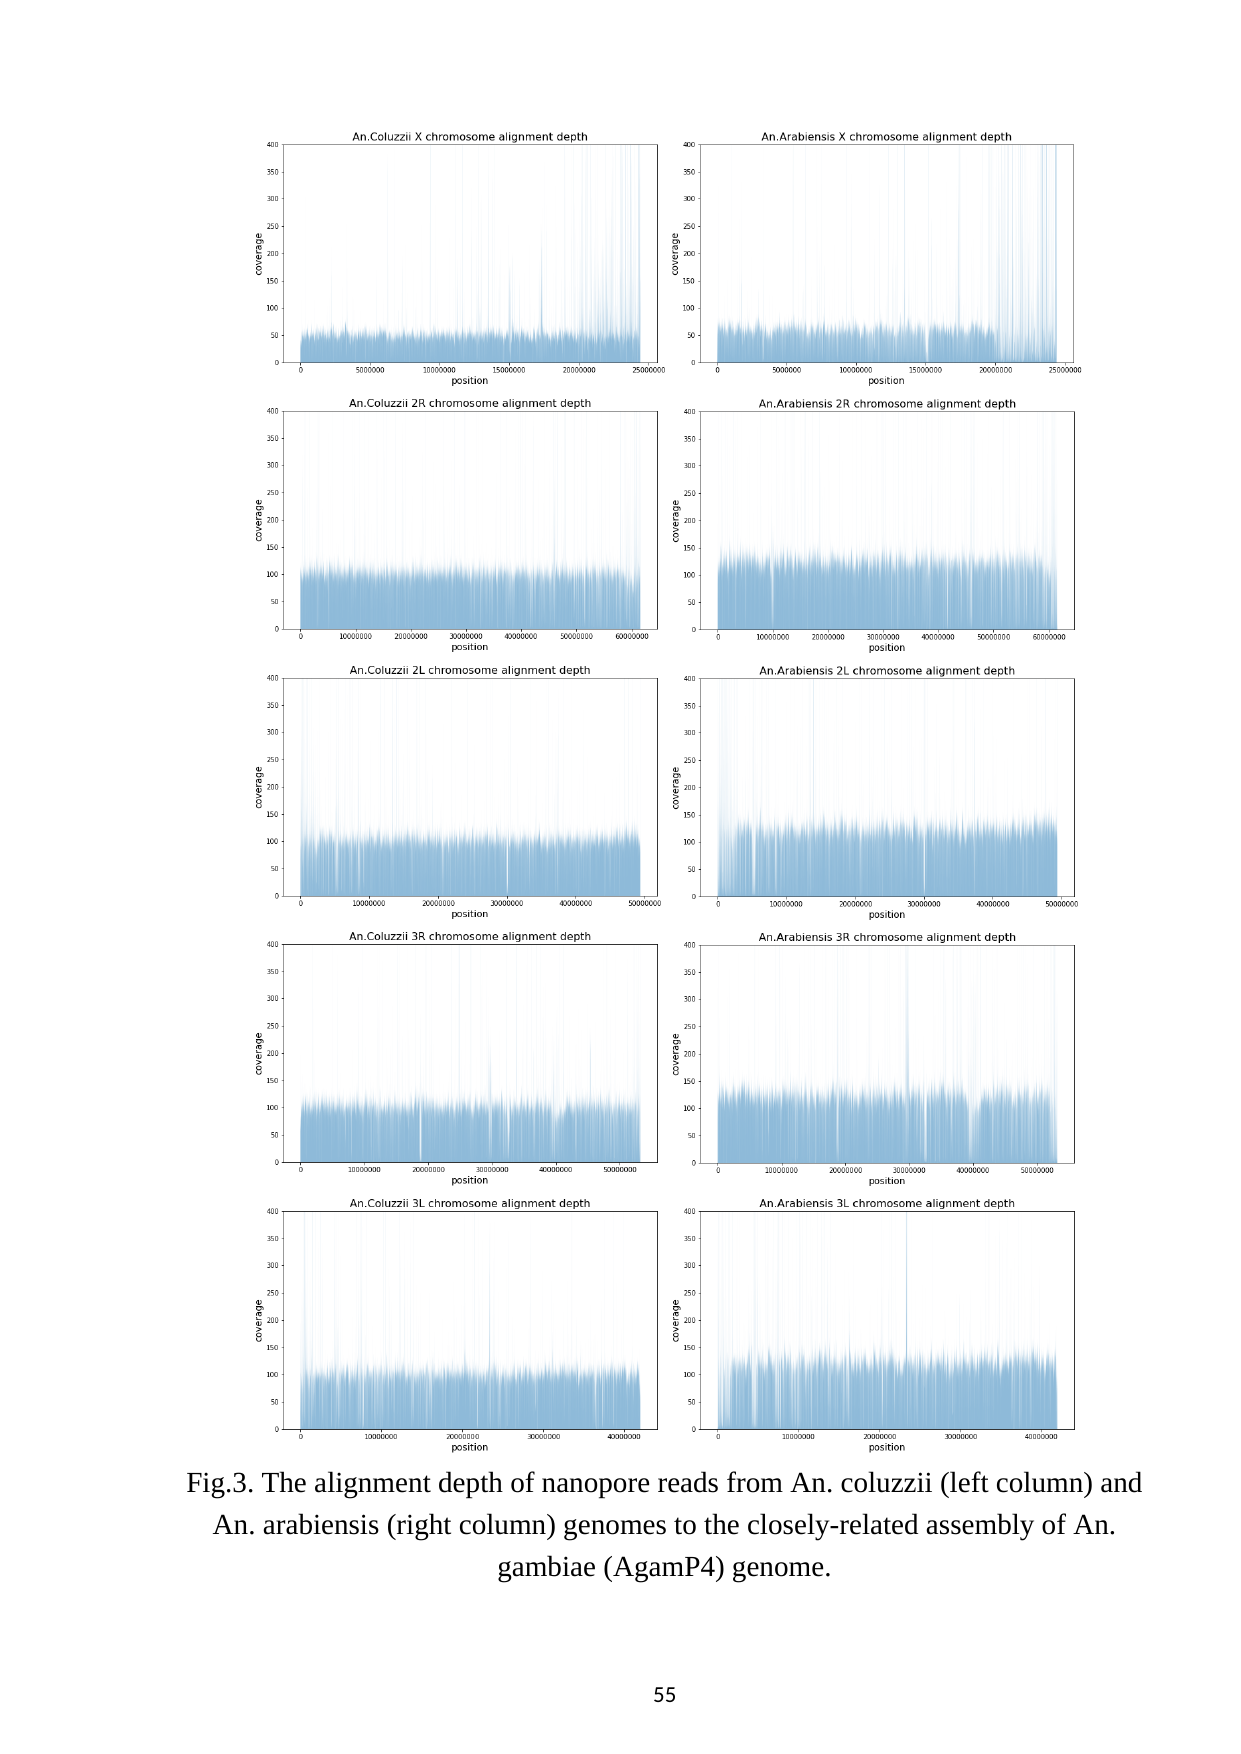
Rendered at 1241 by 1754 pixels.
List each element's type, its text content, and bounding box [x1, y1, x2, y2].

text The alignment depth of nanopore reads from An. coluzzii (left column) and An. arabiensis (right column) genomes to the closely-related assembly of An. gambiae (AgamP4) genome. [177, 1465, 1152, 1583]
picture [247, 118, 1082, 1457]
